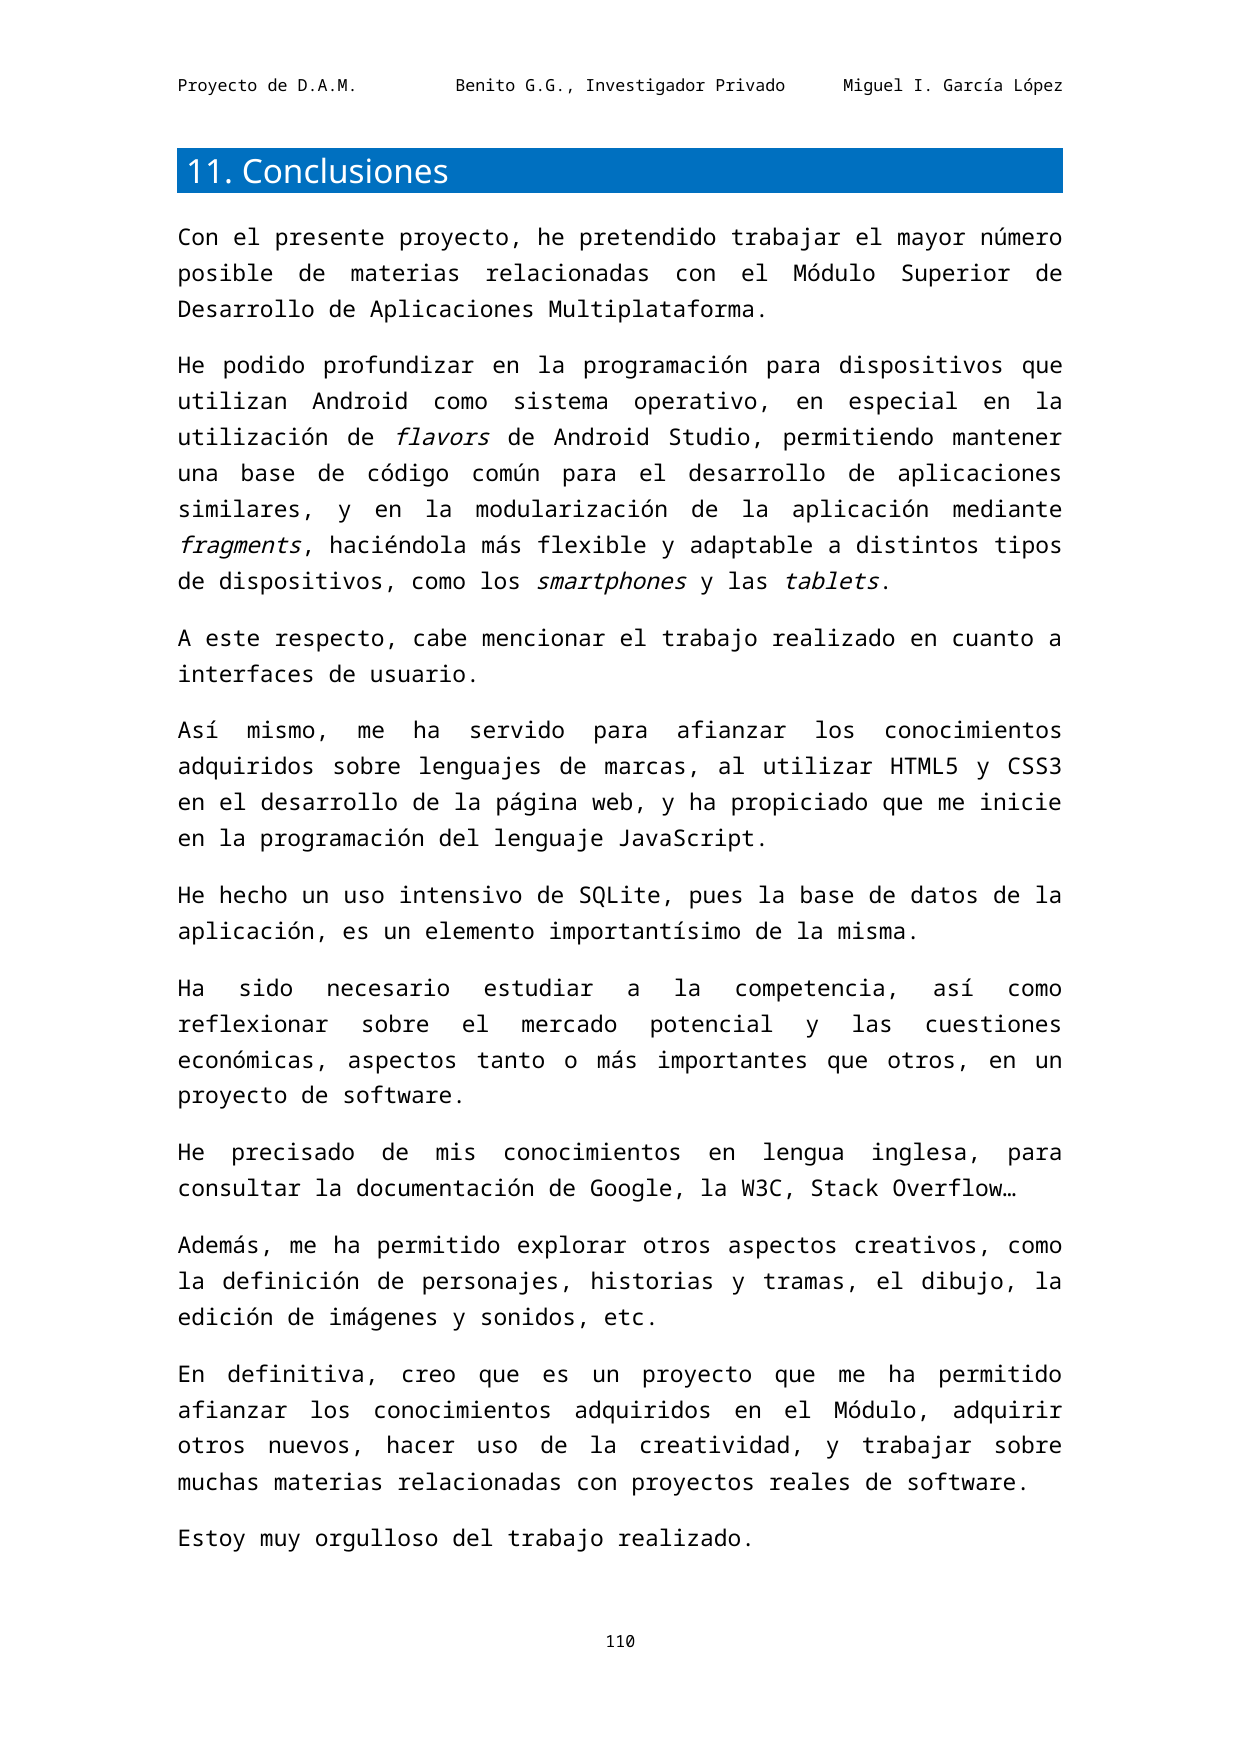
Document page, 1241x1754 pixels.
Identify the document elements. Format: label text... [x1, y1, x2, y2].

text A este respecto, cabe mencionar el trabajo realizado en cuanto a interfaces de usuario. [177, 622, 1063, 689]
text He hecho un uso intensivo de SQLite, pues la base de datos de la aplicación, es un elemento importantísimo de la misma. [177, 879, 1063, 946]
text En definitiva, creo que es un proyecto que me ha permitido afianzar los conocimientos adquiridos en el Módulo, adquirir otros nuevos, hacer uso de la creatividad, y trabajar sobre muchas materias relacionadas con proyectos reales de software. [177, 1358, 1063, 1497]
text He podido profundizar en la programación para dispositivos que utilizan Android como sistema operativo, en especial en la utilización de flavors de Android Studio, permitiendo mantener una base de código común para el desarrollo de aplicaciones similares, y en la modularización de la aplicación mediante fragments, haciéndola más flexible y adaptable a distintos tipos de dispositivos, como los smartphones y las tablets. [177, 349, 1063, 596]
text Con el presente proyecto, he pretendido trabajar el mayor número posible de materias relacionadas con el Módulo Superior de Desarrollo de Aplicaciones Multiplataforma. [177, 221, 1063, 324]
text Además, me ha permitido explorar otros aspectos creativos, como la definición de personajes, historias y tramas, el dibujo, la edición de imágenes y sonidos, etc. [177, 1229, 1063, 1332]
text 11. Conclusiones [177, 148, 1063, 193]
text Estoy muy orgulloso del trabajo realizado. [177, 1522, 1063, 1553]
text Ha sido necesario estudiar a la competencia, así como reflexionar sobre el mercado potencial y las cuestiones económicas, aspectos tanto o más importantes que otros, en un proyecto de software. [177, 972, 1063, 1111]
text Así mismo, me ha servido para afianzar los conocimientos adquiridos sobre lenguajes de marcas, al utilizar HTML5 y CSS3 en el desarrollo de la página web, y ha propiciado que me inicie en la programación del lenguaje JavaScript. [177, 714, 1063, 853]
text He precisado de mis conocimientos en lengua inglesa, para consultar la documentación de Google, la W3C, Stack Overflow… [177, 1136, 1063, 1203]
